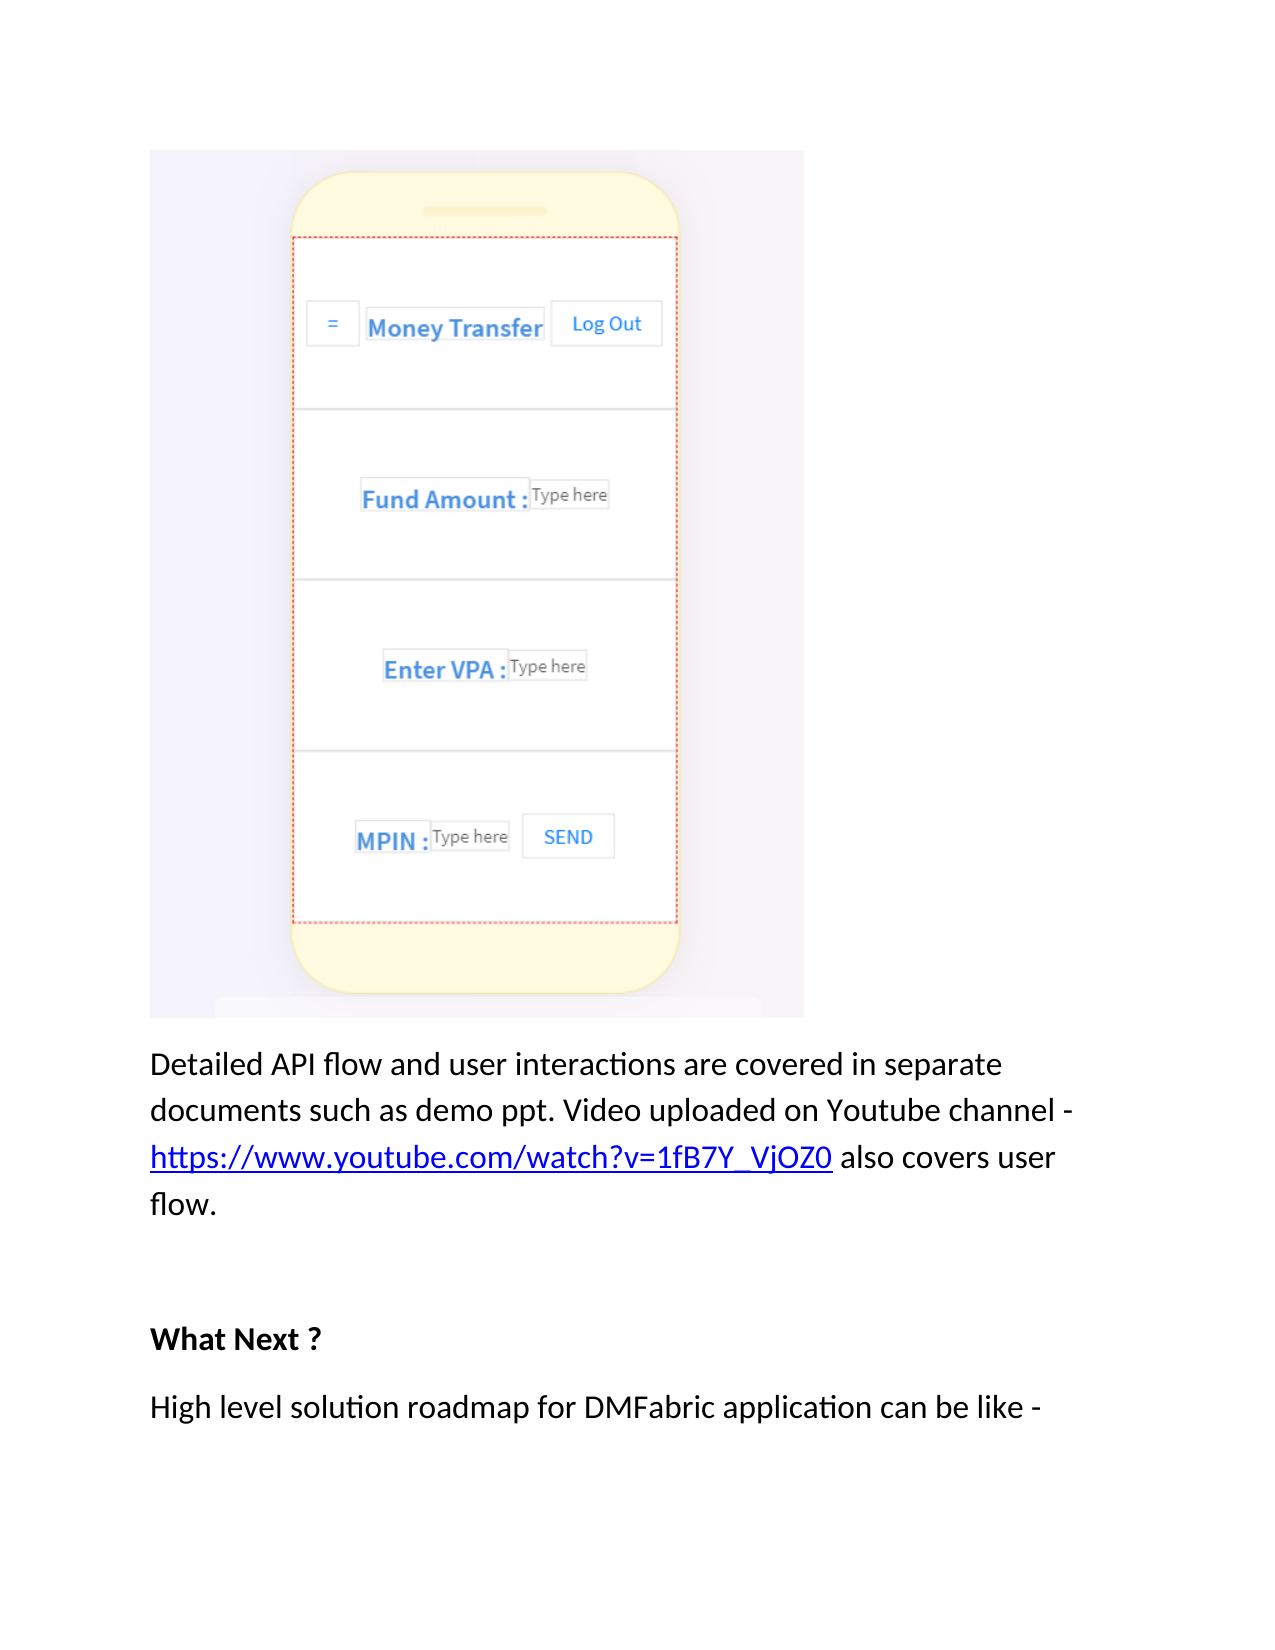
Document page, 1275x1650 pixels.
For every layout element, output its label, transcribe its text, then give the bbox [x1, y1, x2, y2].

text What Next ? [150, 1318, 1125, 1359]
picture [150, 150, 804, 1018]
text High level solution roadmap for DMFabric application can be like - [150, 1386, 1125, 1426]
text Detailed API flow and user interactions are covered in separate documents such as demo ppt. Video uploaded on Youtube channel - https://www.youtube.com/watch?v=1fB7Y_VjOZ0 also covers user flow. [150, 1042, 1125, 1223]
